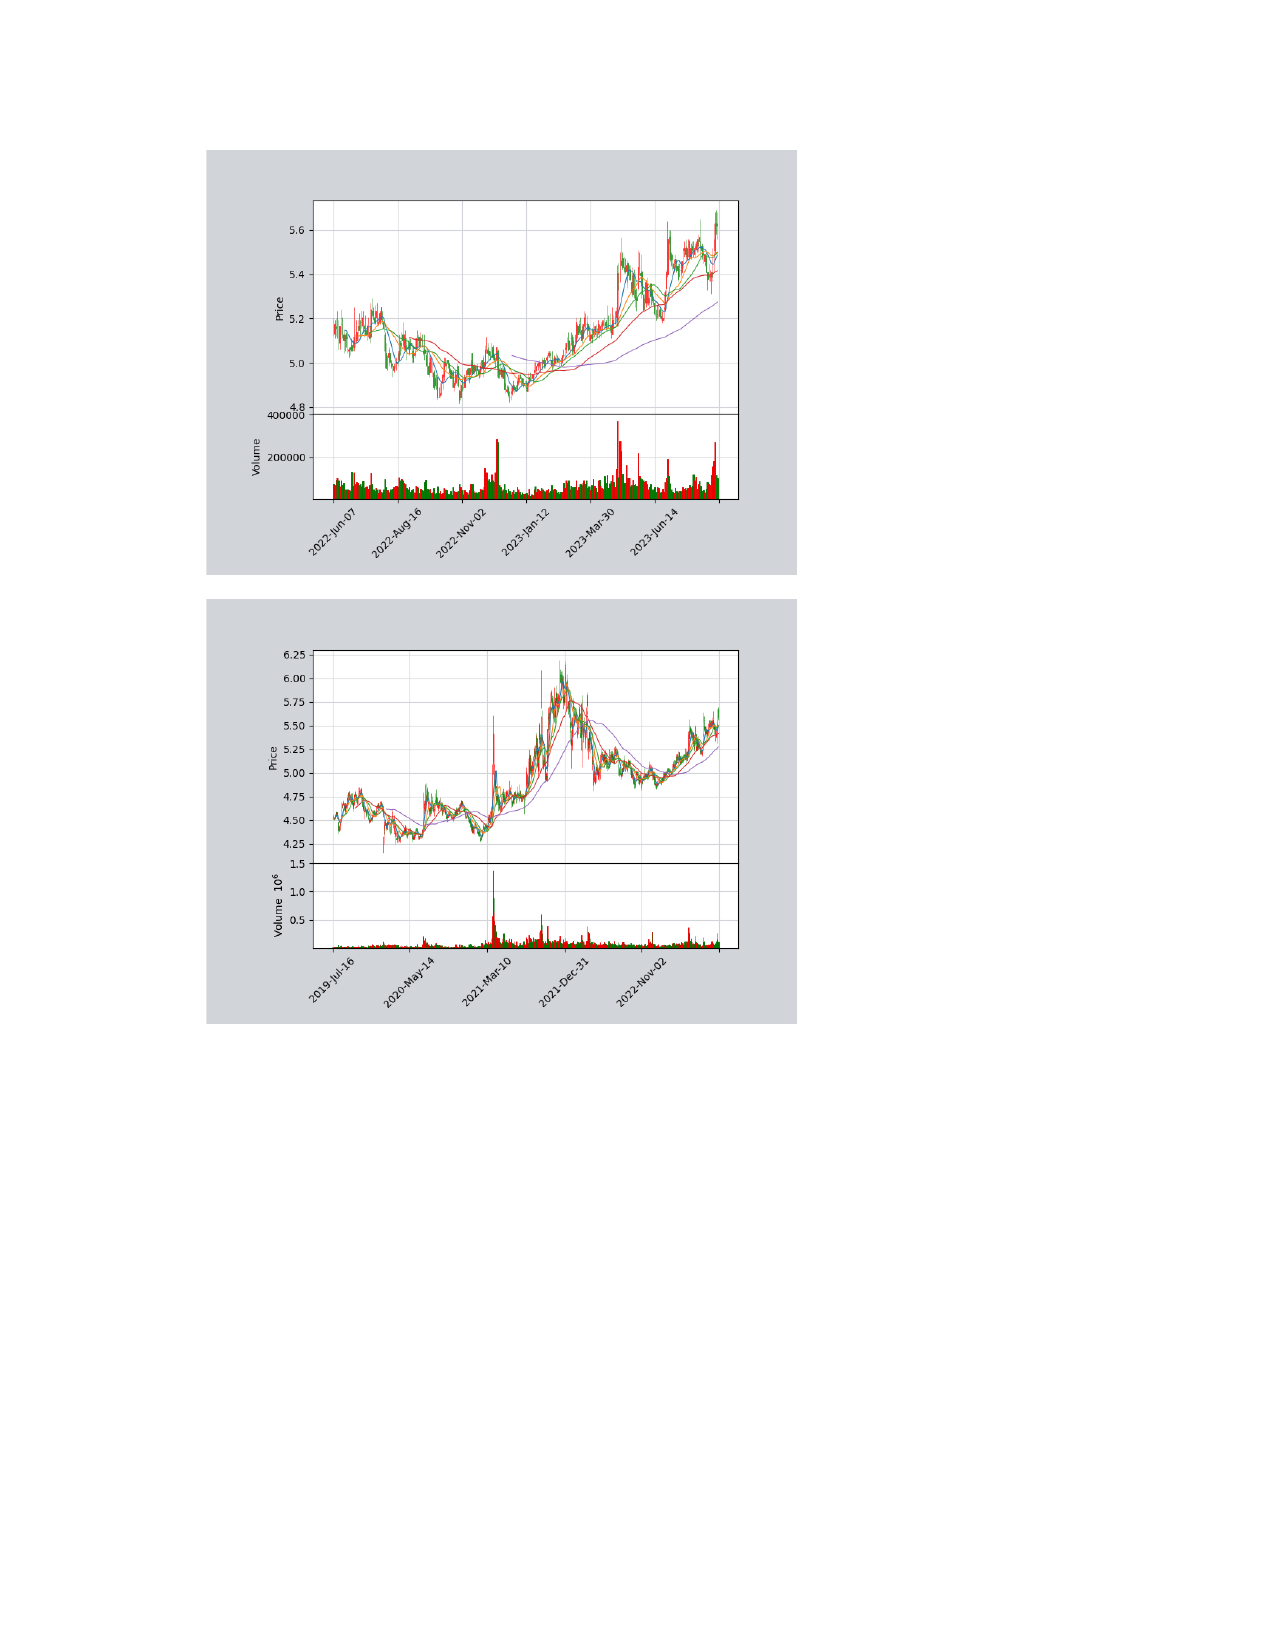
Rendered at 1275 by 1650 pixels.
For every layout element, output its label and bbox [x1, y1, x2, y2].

picture [206, 599, 797, 1024]
picture [206, 150, 797, 575]
